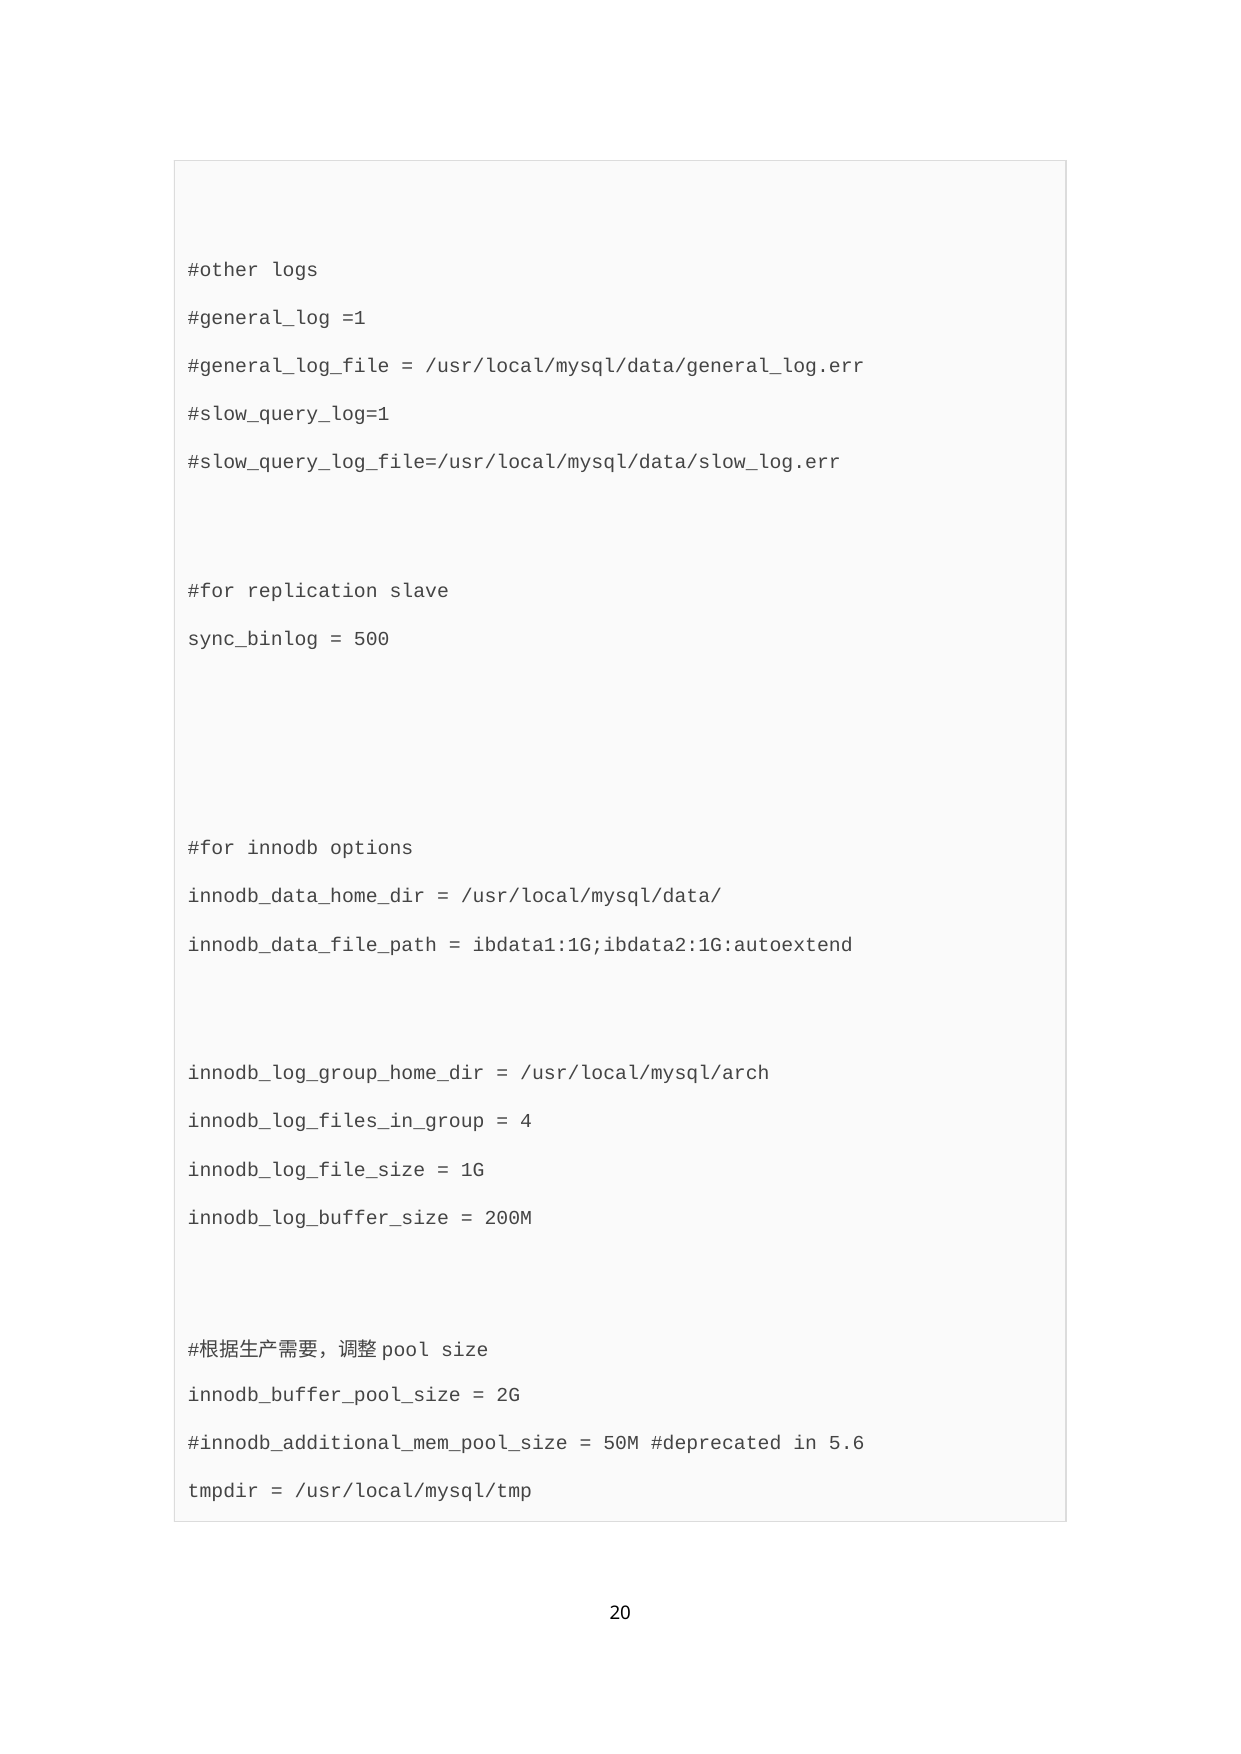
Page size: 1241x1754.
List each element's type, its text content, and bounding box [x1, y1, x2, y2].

text #general_log_file = /usr/local/mysql/data/general_log.err [175, 337, 1065, 383]
text innodb_data_file_path = ibdata1:1G;ibdata2:1G:autoextend [175, 915, 1065, 962]
text #根据生产需要，调整pool size [175, 1317, 1065, 1364]
text innodb_buffer_pool_size = 2G [175, 1365, 1065, 1412]
text innodb_log_files_in_group = 4 [175, 1092, 1065, 1139]
text innodb_log_group_home_dir = /usr/local/mysql/arch [175, 1044, 1065, 1091]
text #general_log =1 [175, 288, 1065, 335]
text #slow_query_log=1 [175, 385, 1065, 431]
text #other logs [175, 240, 1065, 287]
text #innodb_additional_mem_pool_size = 50M #deprecated in 5.6 [175, 1413, 1065, 1460]
text innodb_log_file_size = 1G [175, 1140, 1065, 1187]
text innodb_data_home_dir = /usr/local/mysql/data/ [175, 867, 1065, 914]
text #for replication slave [175, 562, 1065, 608]
text #for innodb options [175, 819, 1065, 866]
text sync_binlog = 500 [175, 610, 1065, 656]
text #slow_query_log_file=/usr/local/mysql/data/slow_log.err [175, 433, 1065, 479]
text tmpdir = /usr/local/mysql/tmp [175, 1462, 1065, 1521]
text innodb_log_buffer_size = 200M [175, 1188, 1065, 1235]
